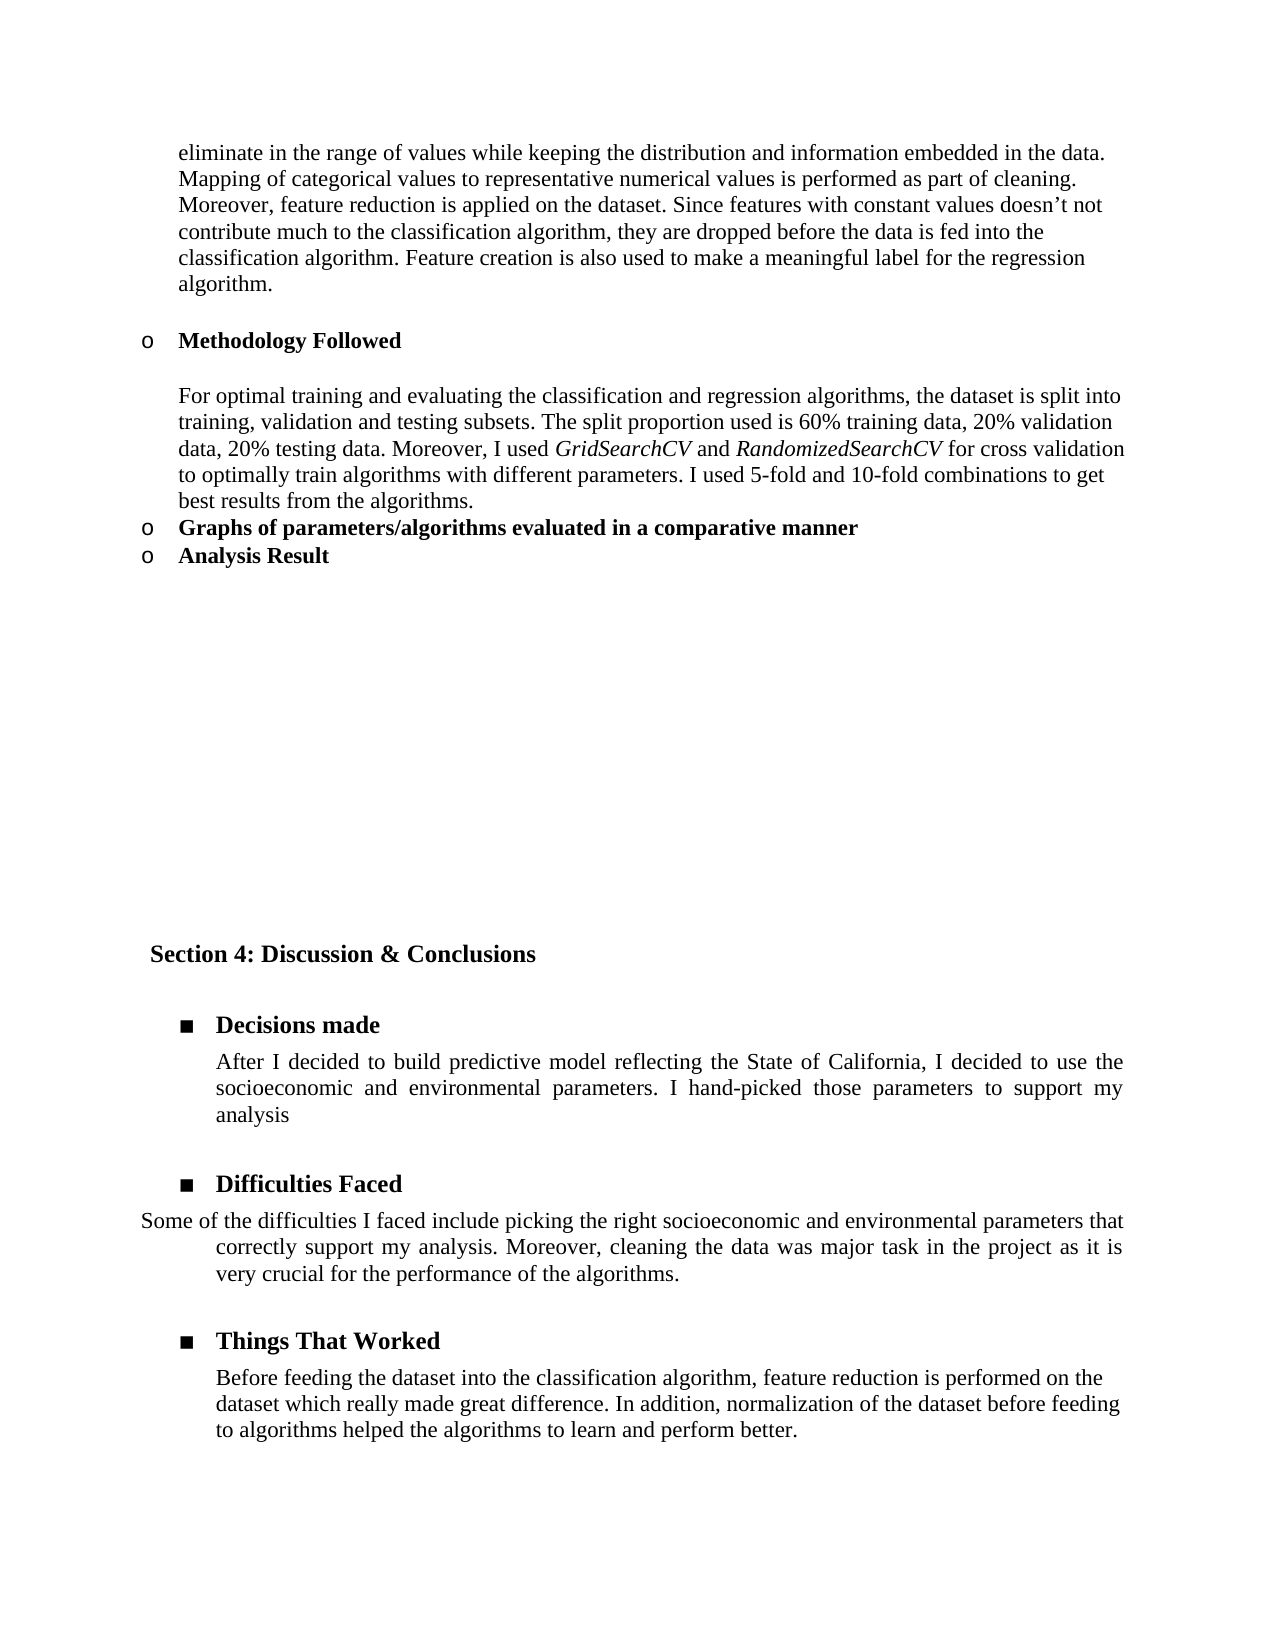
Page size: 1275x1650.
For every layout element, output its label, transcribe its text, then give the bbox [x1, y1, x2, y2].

text Some of the difficulties I faced include picking the right socioeconomic and environmental parameters that correctly support my analysis. Moreover, cleaning the data was major task in the project as it is very crucial for the performance of the algorithms. [141, 1207, 1125, 1286]
text For optimal training and evaluating the classification and regression algorithms, the dataset is split into training, validation and testing subsets. The split proportion used is 60% training data, 20% validation data, 20% testing data. Moreover, I used GridSearchCV and RandomizedSearchCV for cross validation to optimally train algorithms with different parameters. I used 5-fold and 10-fold combinations to get best results from the algorithms. [178, 382, 1125, 514]
text Moreover, feature reduction is applied on the dataset. Since features with constant values doesn’t not contribute much to the classification algorithm, they are dropped before the data is fed into the classification algorithm. Feature creation is also used to make a meaningful label for the regression algorithm. [178, 191, 1125, 297]
list Methodology Followed [141, 327, 1125, 356]
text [178, 139, 1125, 191]
list Difficulties Faced [178, 1156, 1125, 1207]
text Section 4: Discussion & Conclusions [150, 939, 1125, 968]
list Decisions made [178, 997, 1125, 1048]
list Things That Worked [178, 1312, 1125, 1364]
text After I decided to build predictive model reflecting the State of California, I decided to use the socioeconomic and environmental parameters. I hand-picked those parameters to support my analysis [216, 1048, 1125, 1127]
text Before feeding the dataset into the classification algorithm, feature reduction is performed on the dataset which really made great difference. In addition, normalization of the dataset before feeding to algorithms helped the algorithms to learn and perform better. [216, 1364, 1125, 1443]
list Graphs of parameters/algorithms evaluated in a comparative manner [141, 514, 1125, 542]
list Analysis Result [141, 542, 1125, 570]
